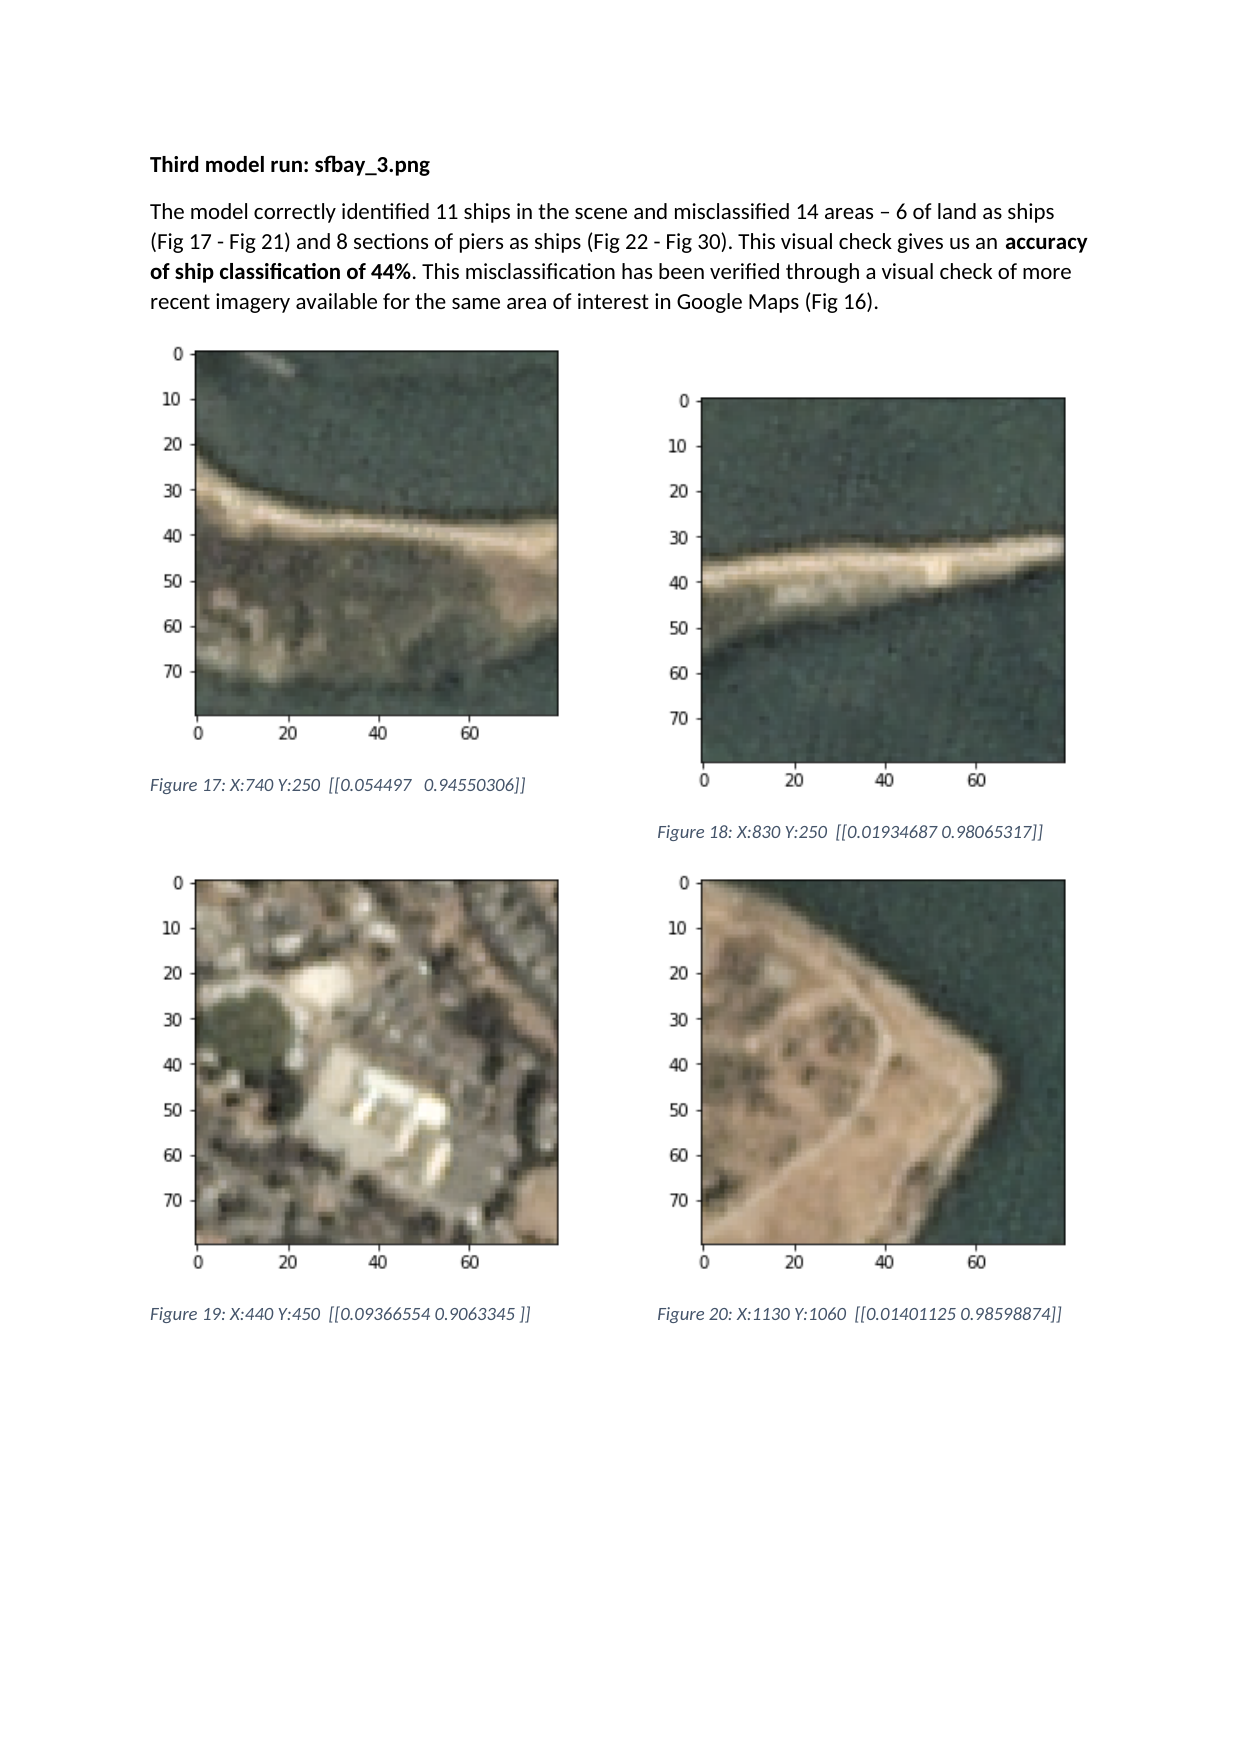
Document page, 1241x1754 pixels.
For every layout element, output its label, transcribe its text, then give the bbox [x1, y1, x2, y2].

picture [150, 334, 574, 755]
picture [150, 863, 574, 1284]
text Third model run: sfbay_3.png [150, 150, 1090, 178]
picture [657, 863, 1081, 1284]
picture [657, 381, 1081, 802]
text The model correctly identified 11 ships in the scene and misclassified 14 areas – 6 of land as ships (Fig 17 - Fig 21) and 8 sections of piers as ships (Fig 22 - Fig 30). This visual check gives us an accuracy of ship classification of 44%. This misclassification has been verified through a visual check of more recent imagery available for the same area of interest in Google Maps (Fig 16). [150, 197, 1090, 316]
